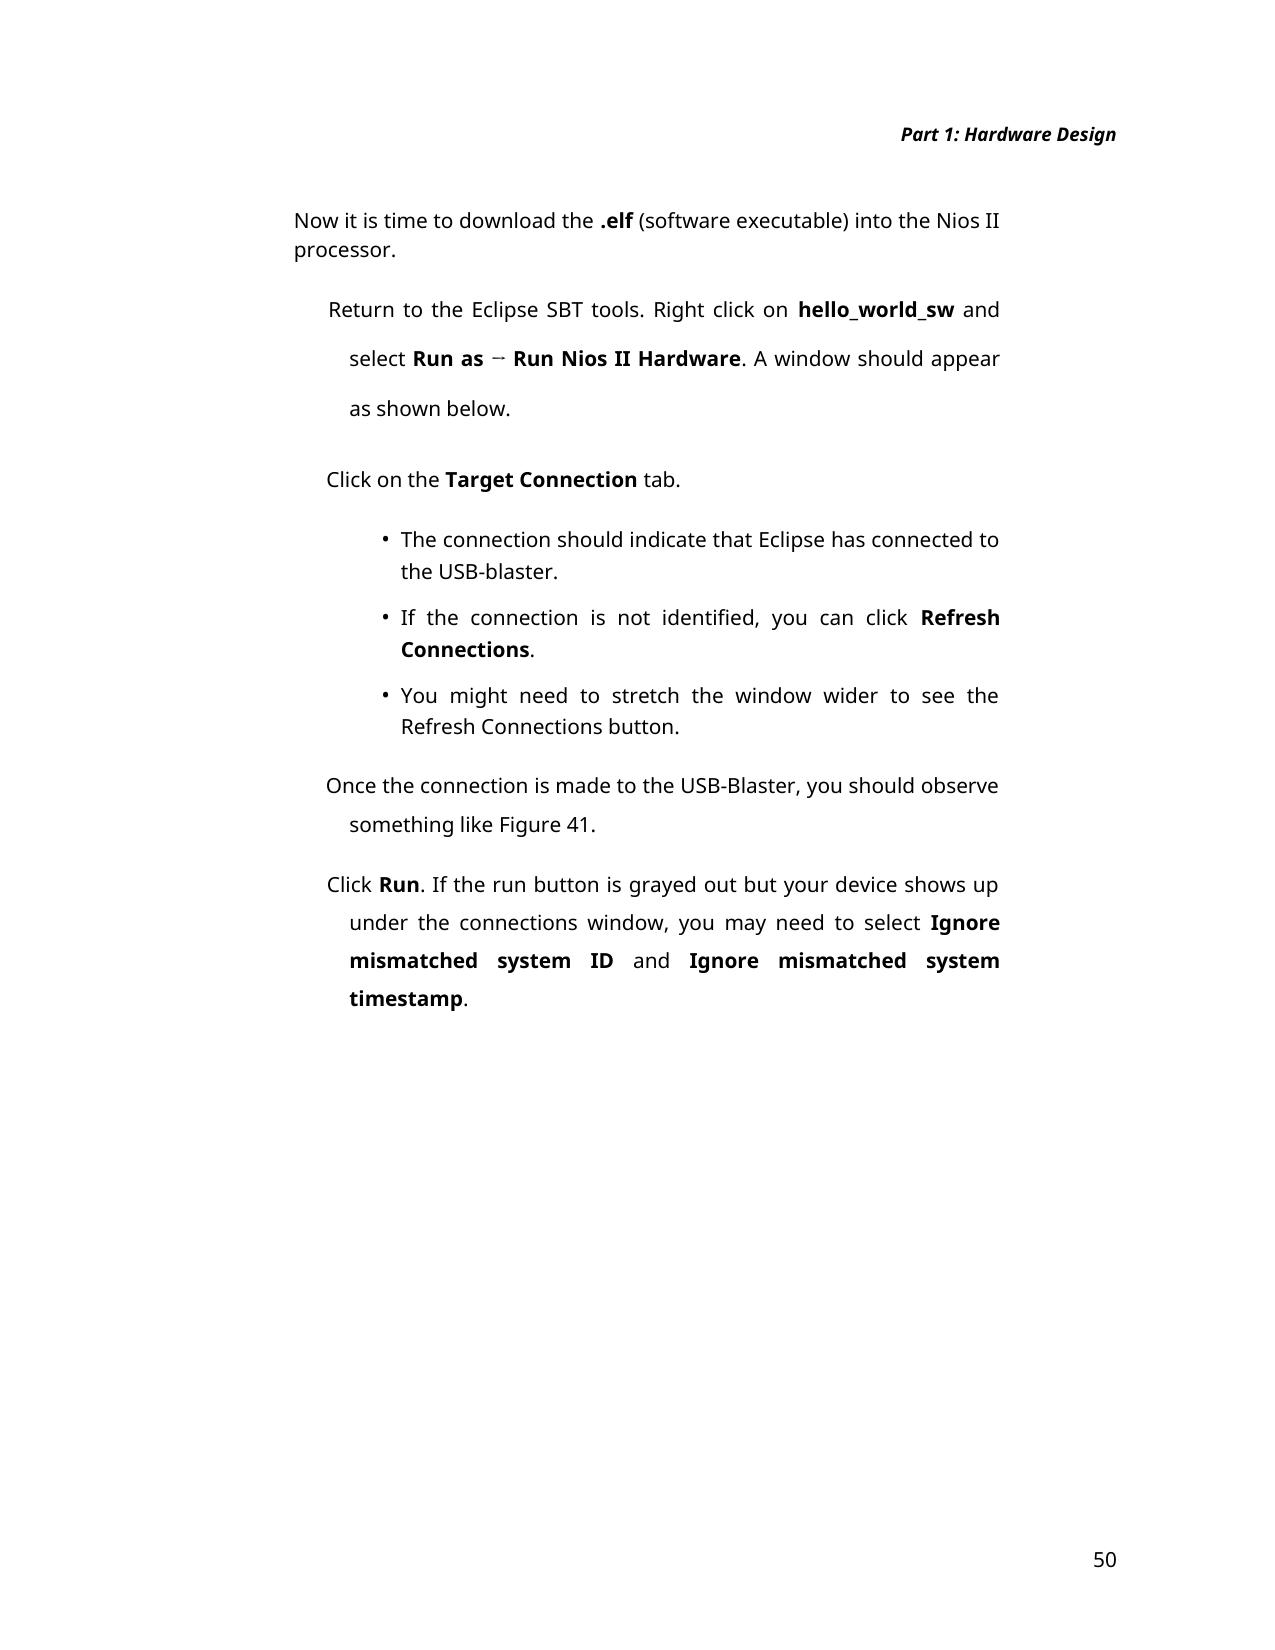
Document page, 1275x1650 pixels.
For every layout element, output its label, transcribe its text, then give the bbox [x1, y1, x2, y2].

text Now it is time to download the .elf (software executable) into the Nios II processor. [294, 206, 1000, 263]
list The connection should indicate that Eclipse has connected to the USB-blaster. [381, 523, 1000, 585]
list If the connection is not identified, you can click Refresh Connections. [381, 601, 1000, 663]
text Once the connection is made to the USB-Blaster, you should observe something like Figure 41. [320, 771, 1000, 839]
text Click on the Target Connection tab. [321, 465, 1117, 493]
text Click Run. If the run button is grayed out but your device shows up under the connections window, you may need to select Ignore mismatched system ID and Ignore mismatched system timestamp. [320, 870, 1000, 1012]
list You might need to stretch the window wider to see the Refresh Connections button. [381, 679, 1000, 741]
text Return to the Eclipse SBT tools. Right click on hello_world_sw and select Run as → Run Nios II Hardware. A window should appear as shown below. [320, 295, 1000, 423]
